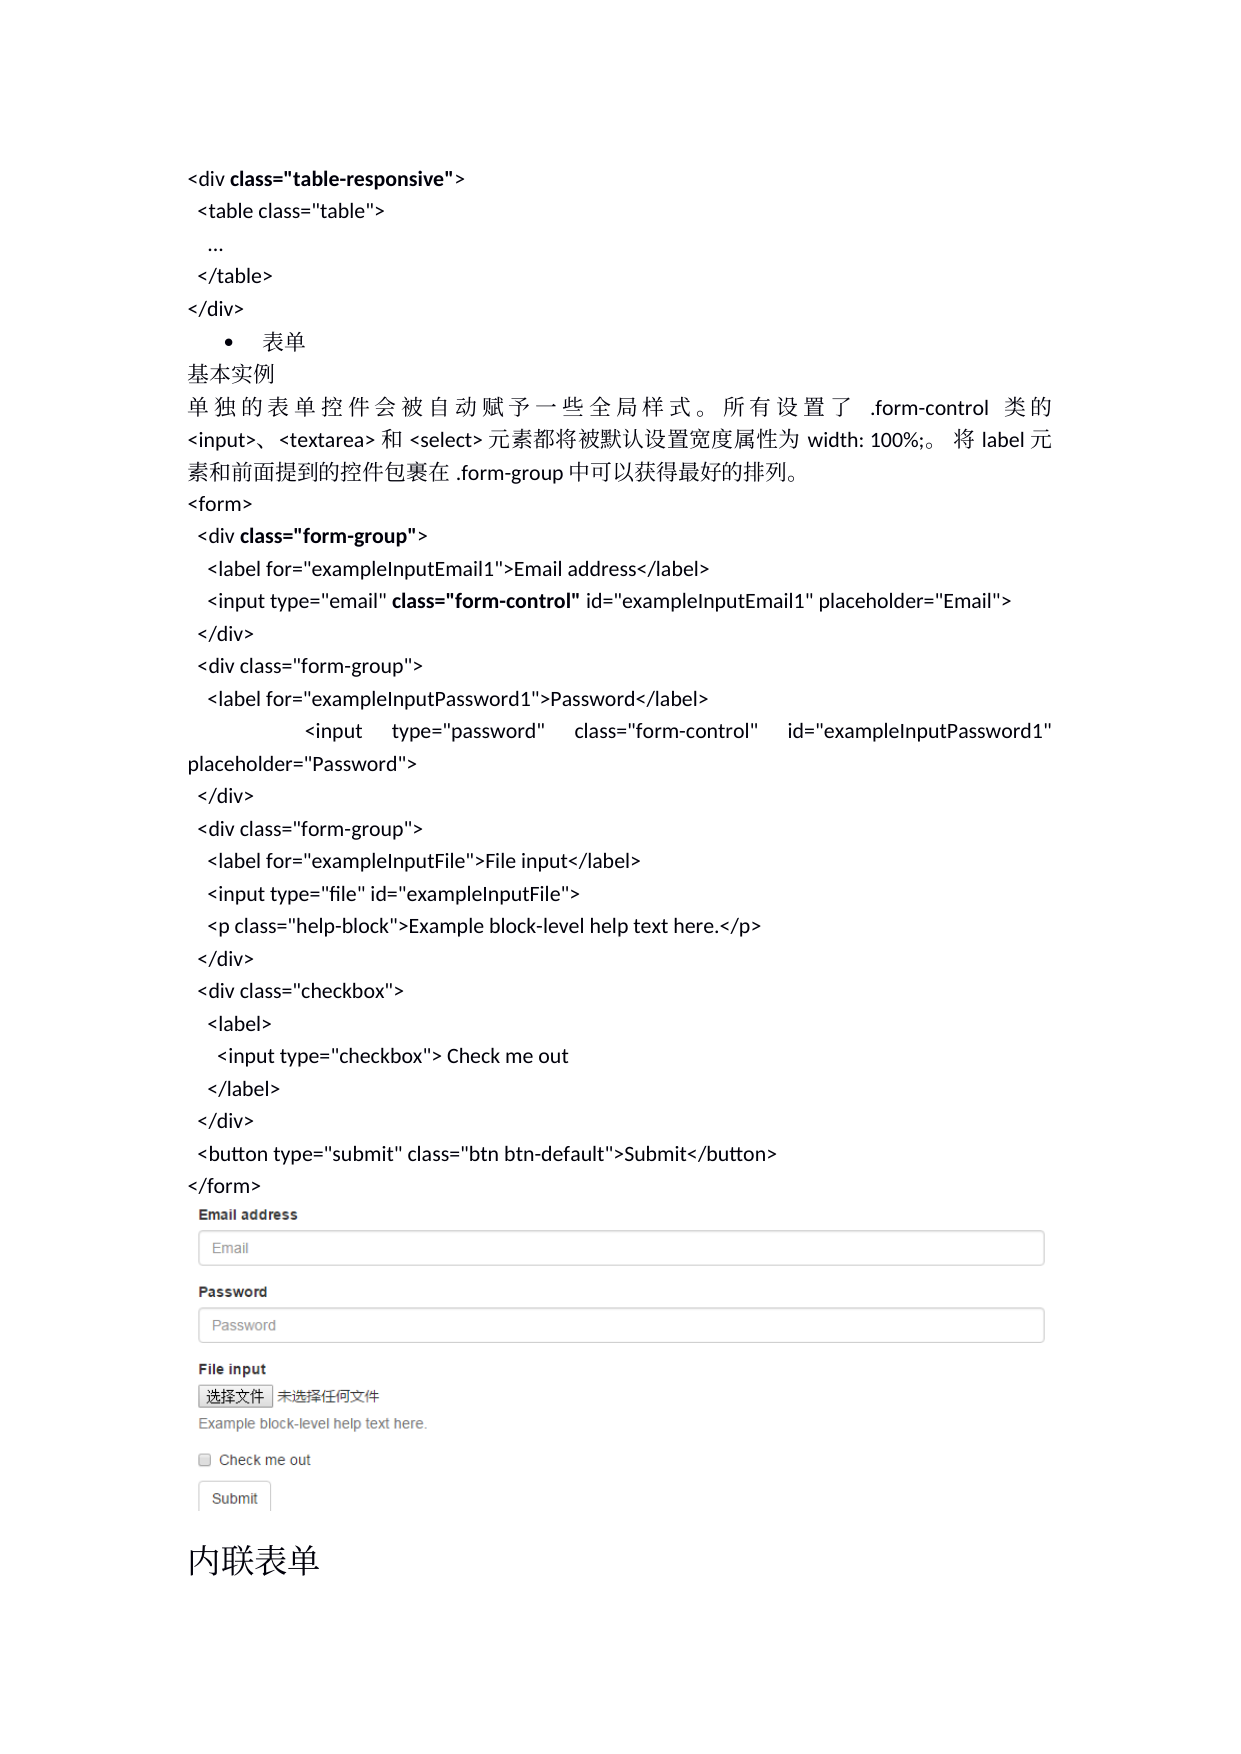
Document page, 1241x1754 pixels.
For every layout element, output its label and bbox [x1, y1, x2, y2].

picture [187, 1202, 1053, 1511]
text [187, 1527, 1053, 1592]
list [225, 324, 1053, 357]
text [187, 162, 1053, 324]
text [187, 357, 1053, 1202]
